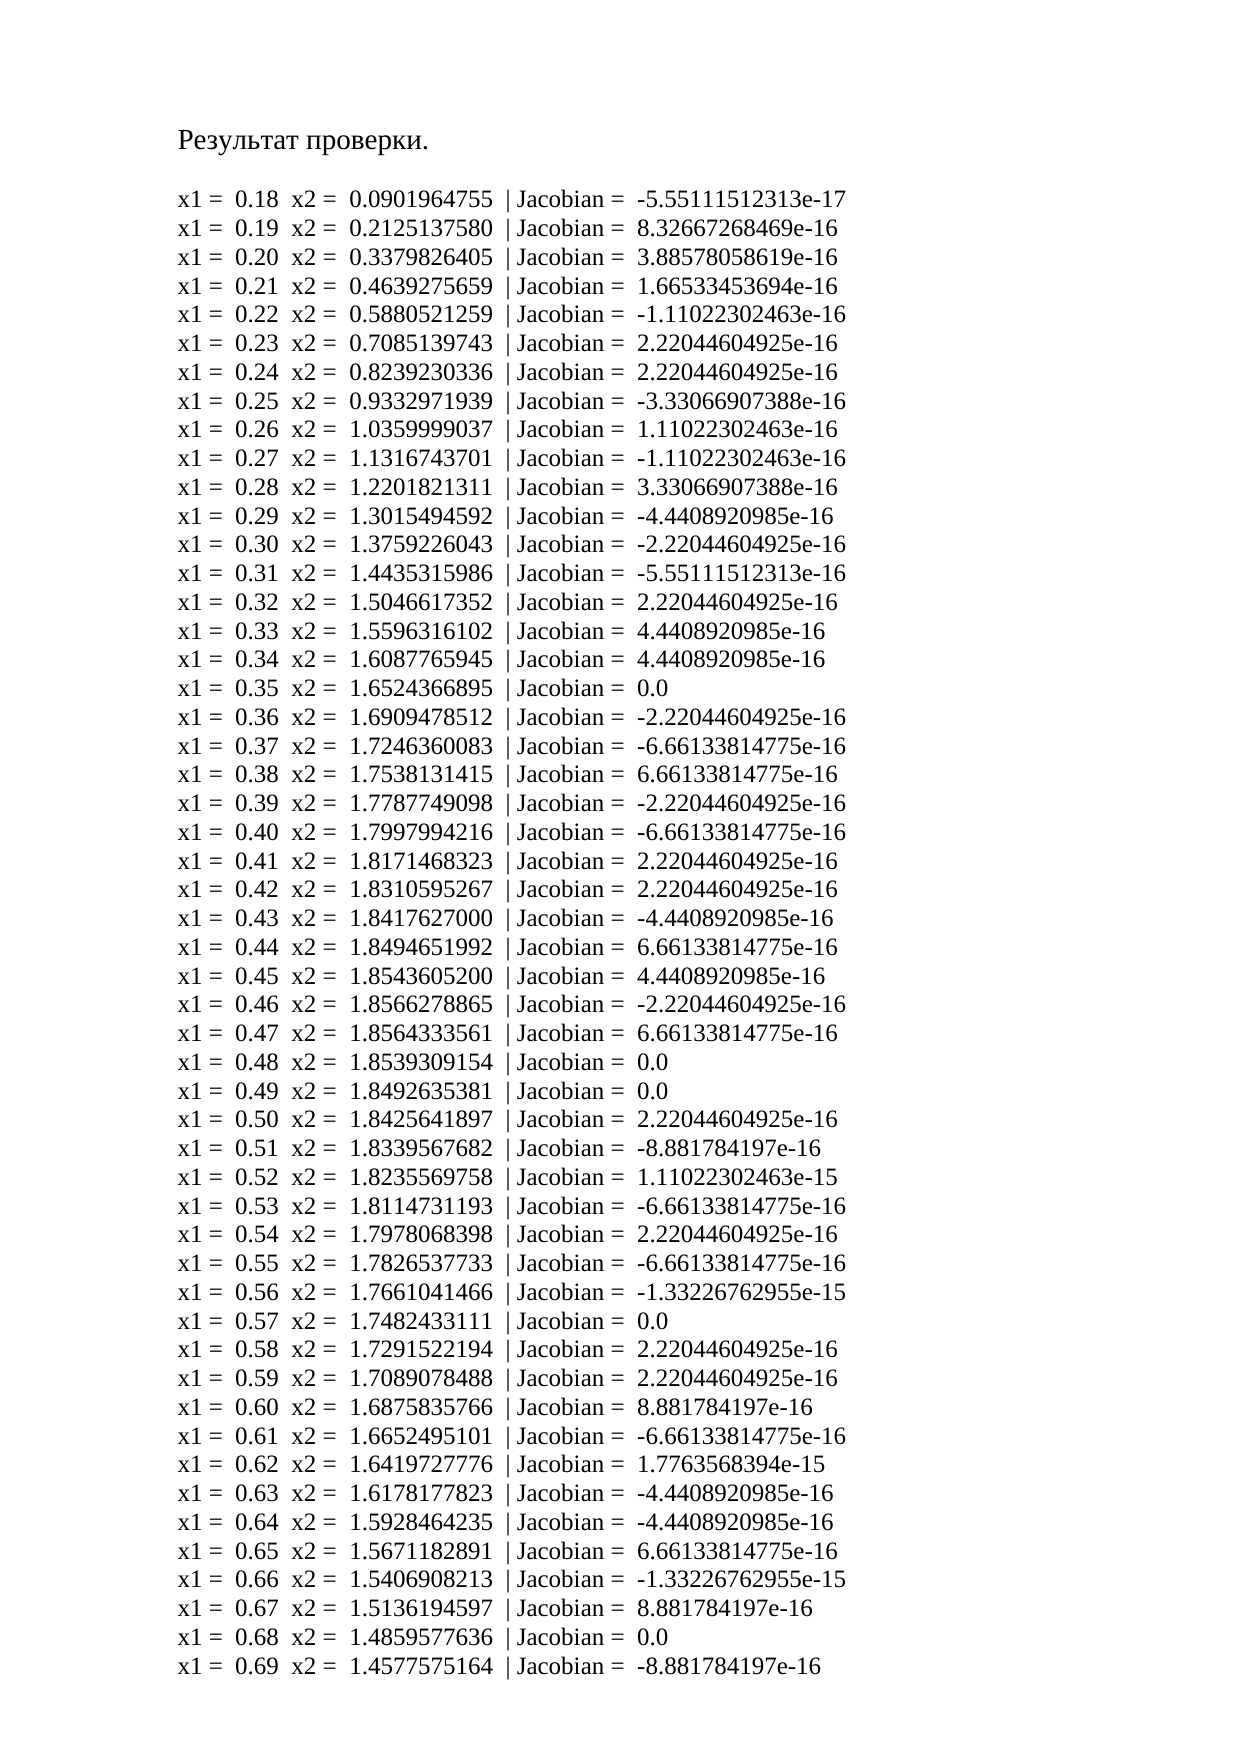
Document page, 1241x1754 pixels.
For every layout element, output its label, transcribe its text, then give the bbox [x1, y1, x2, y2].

text x1 = 0.68 x2 = 1.4859577636 | Jacobian = 0.0 [177, 1622, 1152, 1651]
text x1 = 0.21 x2 = 0.4639275659 | Jacobian = 1.66533453694e-16 [177, 271, 1152, 299]
text x1 = 0.61 x2 = 1.6652495101 | Jacobian = -6.66133814775e-16 [177, 1421, 1152, 1449]
text x1 = 0.66 x2 = 1.5406908213 | Jacobian = -1.33226762955e-15 [177, 1564, 1152, 1593]
text x1 = 0.52 x2 = 1.8235569758 | Jacobian = 1.11022302463e-15 [177, 1162, 1152, 1191]
text x1 = 0.32 x2 = 1.5046617352 | Jacobian = 2.22044604925e-16 [177, 587, 1152, 616]
text x1 = 0.59 x2 = 1.7089078488 | Jacobian = 2.22044604925e-16 [177, 1363, 1152, 1392]
text x1 = 0.54 x2 = 1.7978068398 | Jacobian = 2.22044604925e-16 [177, 1219, 1152, 1248]
text x1 = 0.39 x2 = 1.7787749098 | Jacobian = -2.22044604925e-16 [177, 788, 1152, 817]
text x1 = 0.45 x2 = 1.8543605200 | Jacobian = 4.4408920985e-16 [177, 961, 1152, 989]
text x1 = 0.49 x2 = 1.8492635381 | Jacobian = 0.0 [177, 1076, 1152, 1104]
text x1 = 0.35 x2 = 1.6524366895 | Jacobian = 0.0 [177, 673, 1152, 702]
text x1 = 0.69 x2 = 1.4577575164 | Jacobian = -8.881784197e-16 [177, 1651, 1152, 1679]
text x1 = 0.65 x2 = 1.5671182891 | Jacobian = 6.66133814775e-16 [177, 1536, 1152, 1564]
text x1 = 0.55 x2 = 1.7826537733 | Jacobian = -6.66133814775e-16 [177, 1248, 1152, 1277]
text x1 = 0.29 x2 = 1.3015494592 | Jacobian = -4.4408920985e-16 [177, 501, 1152, 529]
text x1 = 0.41 x2 = 1.8171468323 | Jacobian = 2.22044604925e-16 [177, 846, 1152, 874]
text x1 = 0.20 x2 = 0.3379826405 | Jacobian = 3.88578058619e-16 [177, 242, 1152, 271]
text x1 = 0.34 x2 = 1.6087765945 | Jacobian = 4.4408920985e-16 [177, 644, 1152, 673]
text x1 = 0.27 x2 = 1.1316743701 | Jacobian = -1.11022302463e-16 [177, 443, 1152, 472]
text x1 = 0.36 x2 = 1.6909478512 | Jacobian = -2.22044604925e-16 [177, 702, 1152, 731]
text x1 = 0.30 x2 = 1.3759226043 | Jacobian = -2.22044604925e-16 [177, 529, 1152, 558]
text x1 = 0.22 x2 = 0.5880521259 | Jacobian = -1.11022302463e-16 [177, 299, 1152, 328]
text x1 = 0.46 x2 = 1.8566278865 | Jacobian = -2.22044604925e-16 [177, 989, 1152, 1018]
text x1 = 0.33 x2 = 1.5596316102 | Jacobian = 4.4408920985e-16 [177, 616, 1152, 644]
text x1 = 0.50 x2 = 1.8425641897 | Jacobian = 2.22044604925e-16 [177, 1104, 1152, 1133]
text x1 = 0.64 x2 = 1.5928464235 | Jacobian = -4.4408920985e-16 [177, 1507, 1152, 1536]
text x1 = 0.48 x2 = 1.8539309154 | Jacobian = 0.0 [177, 1047, 1152, 1076]
text x1 = 0.25 x2 = 0.9332971939 | Jacobian = -3.33066907388e-16 [177, 386, 1152, 414]
text x1 = 0.28 x2 = 1.2201821311 | Jacobian = 3.33066907388e-16 [177, 472, 1152, 501]
text x1 = 0.51 x2 = 1.8339567682 | Jacobian = -8.881784197e-16 [177, 1133, 1152, 1162]
text x1 = 0.24 x2 = 0.8239230336 | Jacobian = 2.22044604925e-16 [177, 357, 1152, 386]
text x1 = 0.63 x2 = 1.6178177823 | Jacobian = -4.4408920985e-16 [177, 1478, 1152, 1507]
text x1 = 0.67 x2 = 1.5136194597 | Jacobian = 8.881784197e-16 [177, 1593, 1152, 1622]
text x1 = 0.57 x2 = 1.7482433111 | Jacobian = 0.0 [177, 1306, 1152, 1334]
text x1 = 0.23 x2 = 0.7085139743 | Jacobian = 2.22044604925e-16 [177, 328, 1152, 357]
text x1 = 0.58 x2 = 1.7291522194 | Jacobian = 2.22044604925e-16 [177, 1334, 1152, 1363]
text x1 = 0.53 x2 = 1.8114731193 | Jacobian = -6.66133814775e-16 [177, 1191, 1152, 1219]
text x1 = 0.56 x2 = 1.7661041466 | Jacobian = -1.33226762955e-15 [177, 1277, 1152, 1306]
text x1 = 0.62 x2 = 1.6419727776 | Jacobian = 1.7763568394e-15 [177, 1449, 1152, 1478]
text x1 = 0.37 x2 = 1.7246360083 | Jacobian = -6.66133814775e-16 [177, 731, 1152, 759]
text x1 = 0.60 x2 = 1.6875835766 | Jacobian = 8.881784197e-16 [177, 1392, 1152, 1421]
text x1 = 0.42 x2 = 1.8310595267 | Jacobian = 2.22044604925e-16 [177, 874, 1152, 903]
text x1 = 0.40 x2 = 1.7997994216 | Jacobian = -6.66133814775e-16 [177, 817, 1152, 846]
text x1 = 0.18 x2 = 0.0901964755 | Jacobian = -5.55111512313e-17 [177, 184, 1152, 213]
text x1 = 0.44 x2 = 1.8494651992 | Jacobian = 6.66133814775e-16 [177, 932, 1152, 961]
text x1 = 0.47 x2 = 1.8564333561 | Jacobian = 6.66133814775e-16 [177, 1018, 1152, 1047]
text x1 = 0.19 x2 = 0.2125137580 | Jacobian = 8.32667268469e-16 [177, 213, 1152, 242]
text Результат проверки. [177, 122, 1152, 156]
text x1 = 0.31 x2 = 1.4435315986 | Jacobian = -5.55111512313e-16 [177, 558, 1152, 587]
text x1 = 0.26 x2 = 1.0359999037 | Jacobian = 1.11022302463e-16 [177, 414, 1152, 443]
text x1 = 0.43 x2 = 1.8417627000 | Jacobian = -4.4408920985e-16 [177, 903, 1152, 932]
text x1 = 0.38 x2 = 1.7538131415 | Jacobian = 6.66133814775e-16 [177, 759, 1152, 788]
